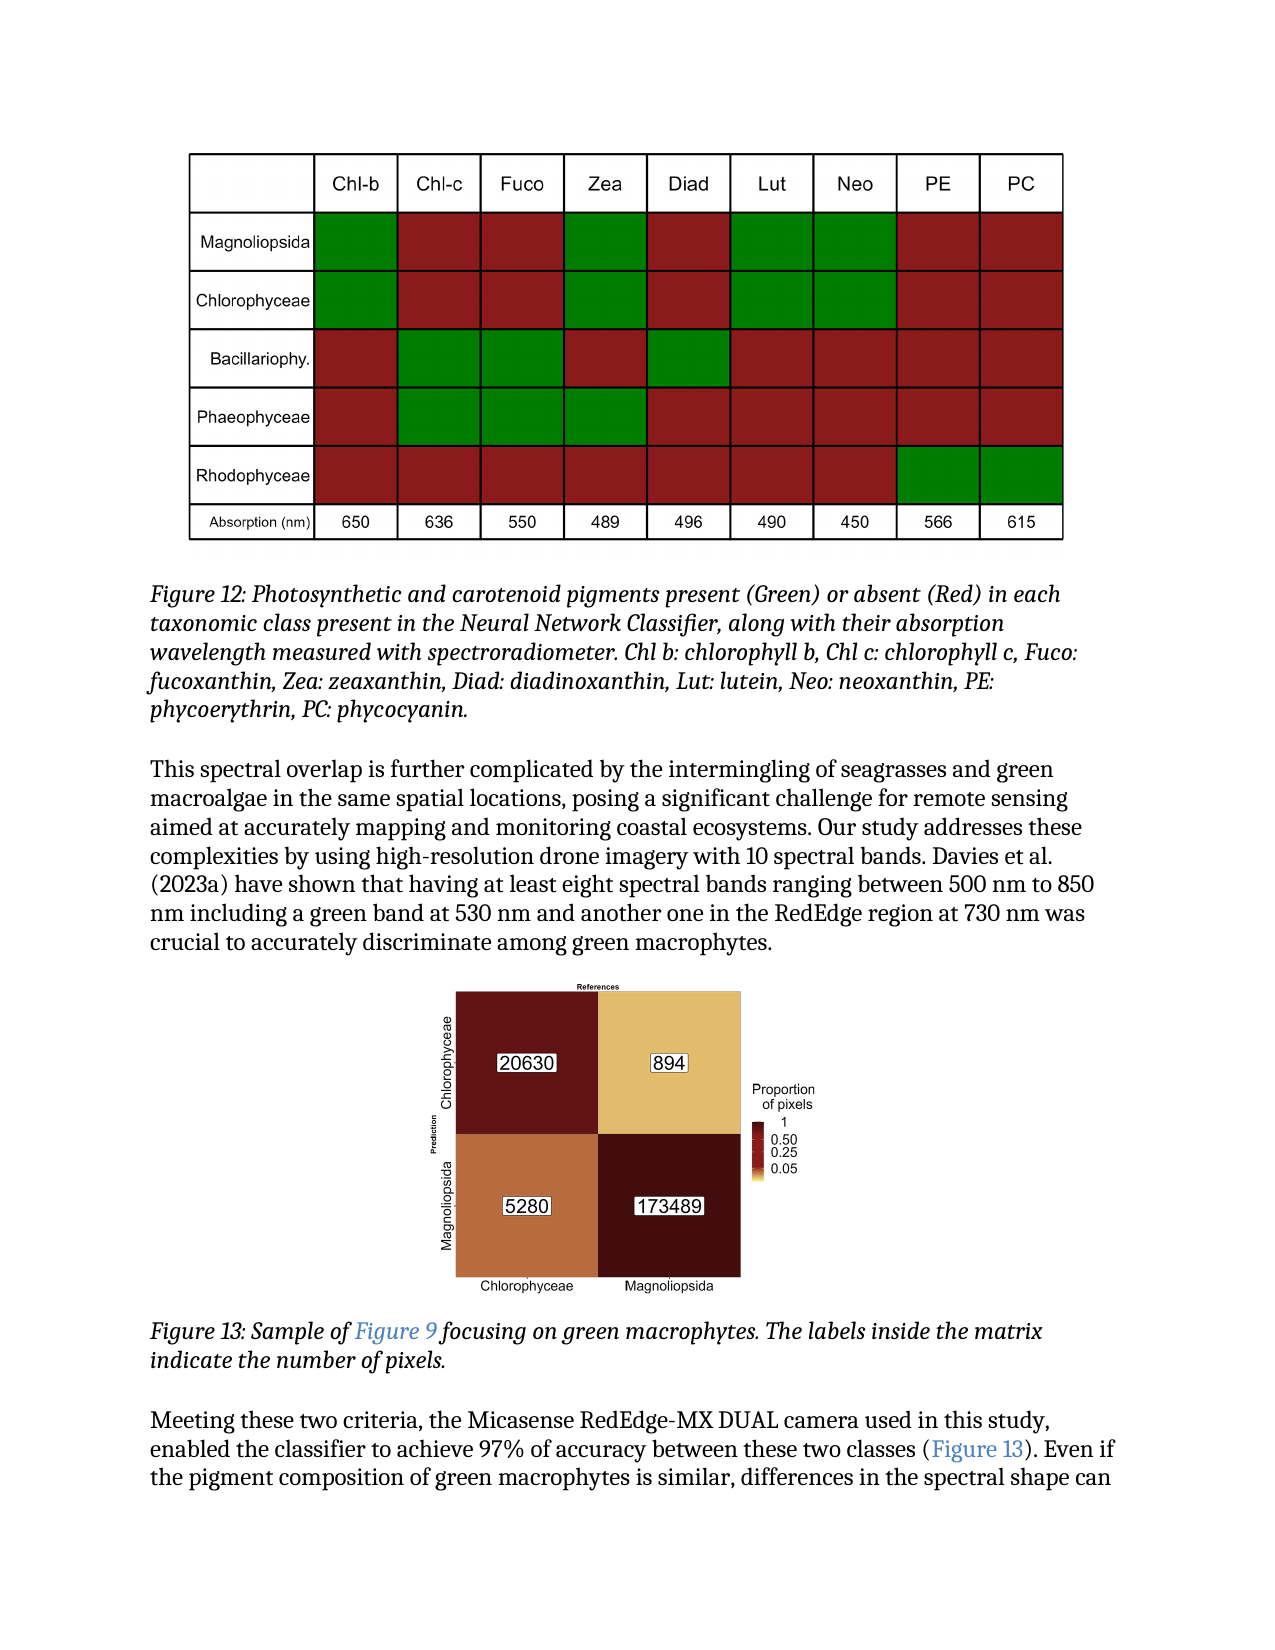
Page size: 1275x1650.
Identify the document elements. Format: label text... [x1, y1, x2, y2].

text This spectral overlap is further complicated by the intermingling of seagrasses and green macroalgae in the same spatial locations, posing a significant challenge for remote sensing aimed at accurately mapping and monitoring coastal ecosystems. Our study addresses these complexities by using high-resolution drone imagery with 10 spectral bands. Davies et al. (2023a) have shown that having at least eight spectral bands ranging between 500 nm to 850 nm including a green band at 530 nm and another one in the RedEdge region at 730 nm was crucial to accurately discriminate among green macrophytes. [150, 755, 1125, 957]
picture [188, 153, 1064, 560]
table_header Figure 13: Sample of Figure 9 focusing on green macrophytes. The labels inside the matrix indicate the number of pixels. [139, 975, 1114, 1387]
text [150, 1406, 1125, 1492]
table_header Figure 12: Photosynthetic and carotenoid pigments present (Green) or absent (Red) in each taxonomic class present in the Neural Network Classifier, along with their absorption wavelength measured with spectroradiometer. Chl b: chlorophyll b, Chl c: chlorophyll c, Fuco: fucoxanthin, Zea: zeaxanthin, Diad: diadinoxanthin, Lut: lutein, Neo: neoxanthin, PE: phycoerythrin, PC: phycocyanin. [139, 150, 1114, 737]
picture [404, 979, 849, 1297]
